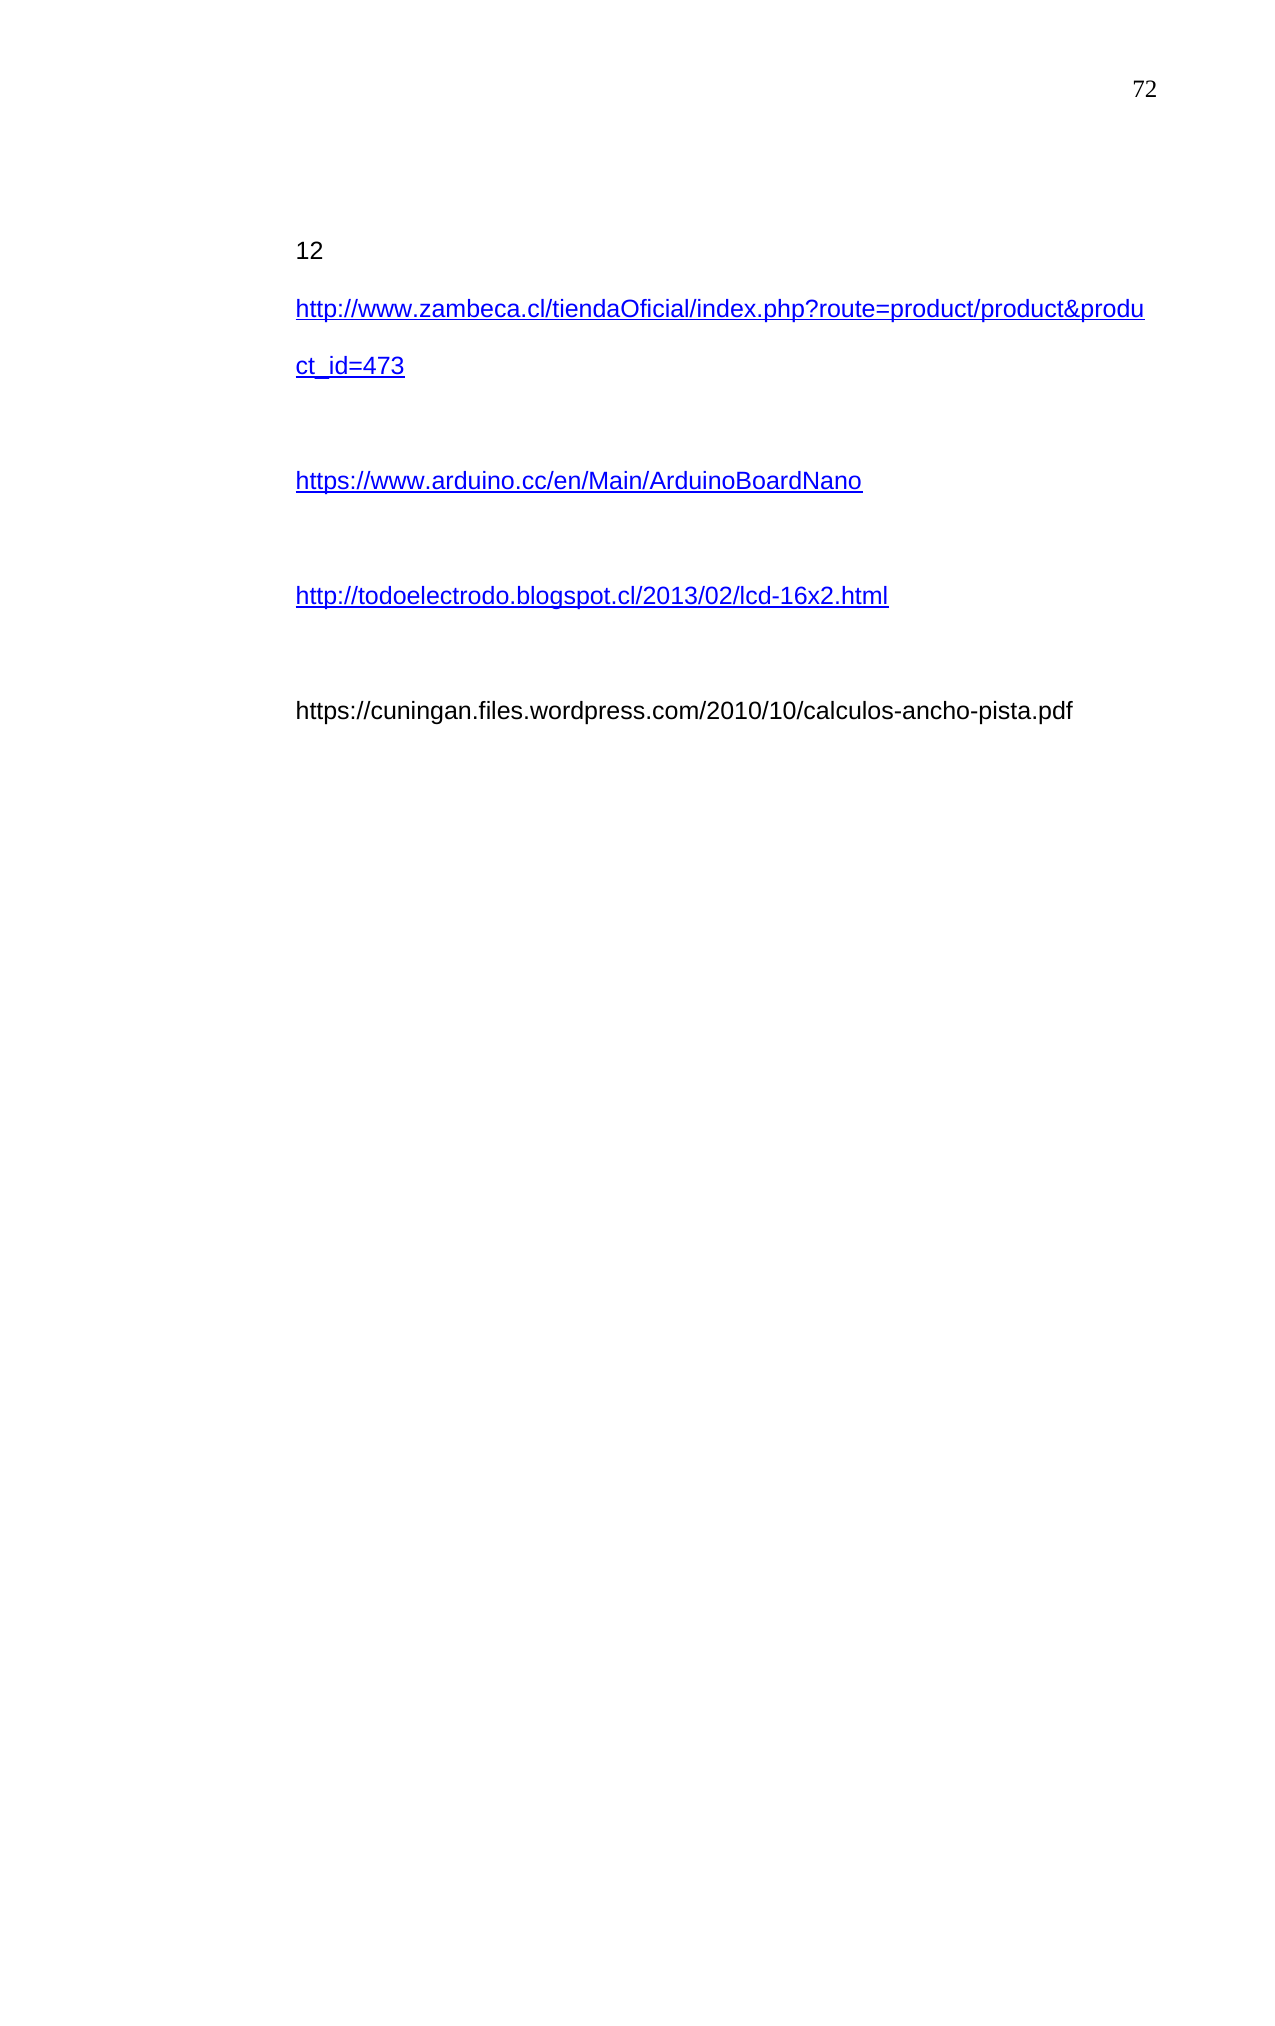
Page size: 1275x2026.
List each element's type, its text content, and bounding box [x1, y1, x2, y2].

text 12 http://www.zambeca.cl/tiendaOficial/index.php?route=product/product&product_id=473 [295, 236, 1157, 380]
text http://todoelectrodo.blogspot.cl/2013/02/lcd-16x2.html [295, 581, 1157, 610]
text https://cuningan.files.wordpress.com/2010/10/calculos-ancho-pista.pdf [295, 696, 1157, 725]
text https://www.arduino.cc/en/Main/ArduinoBoardNano [295, 466, 1157, 495]
